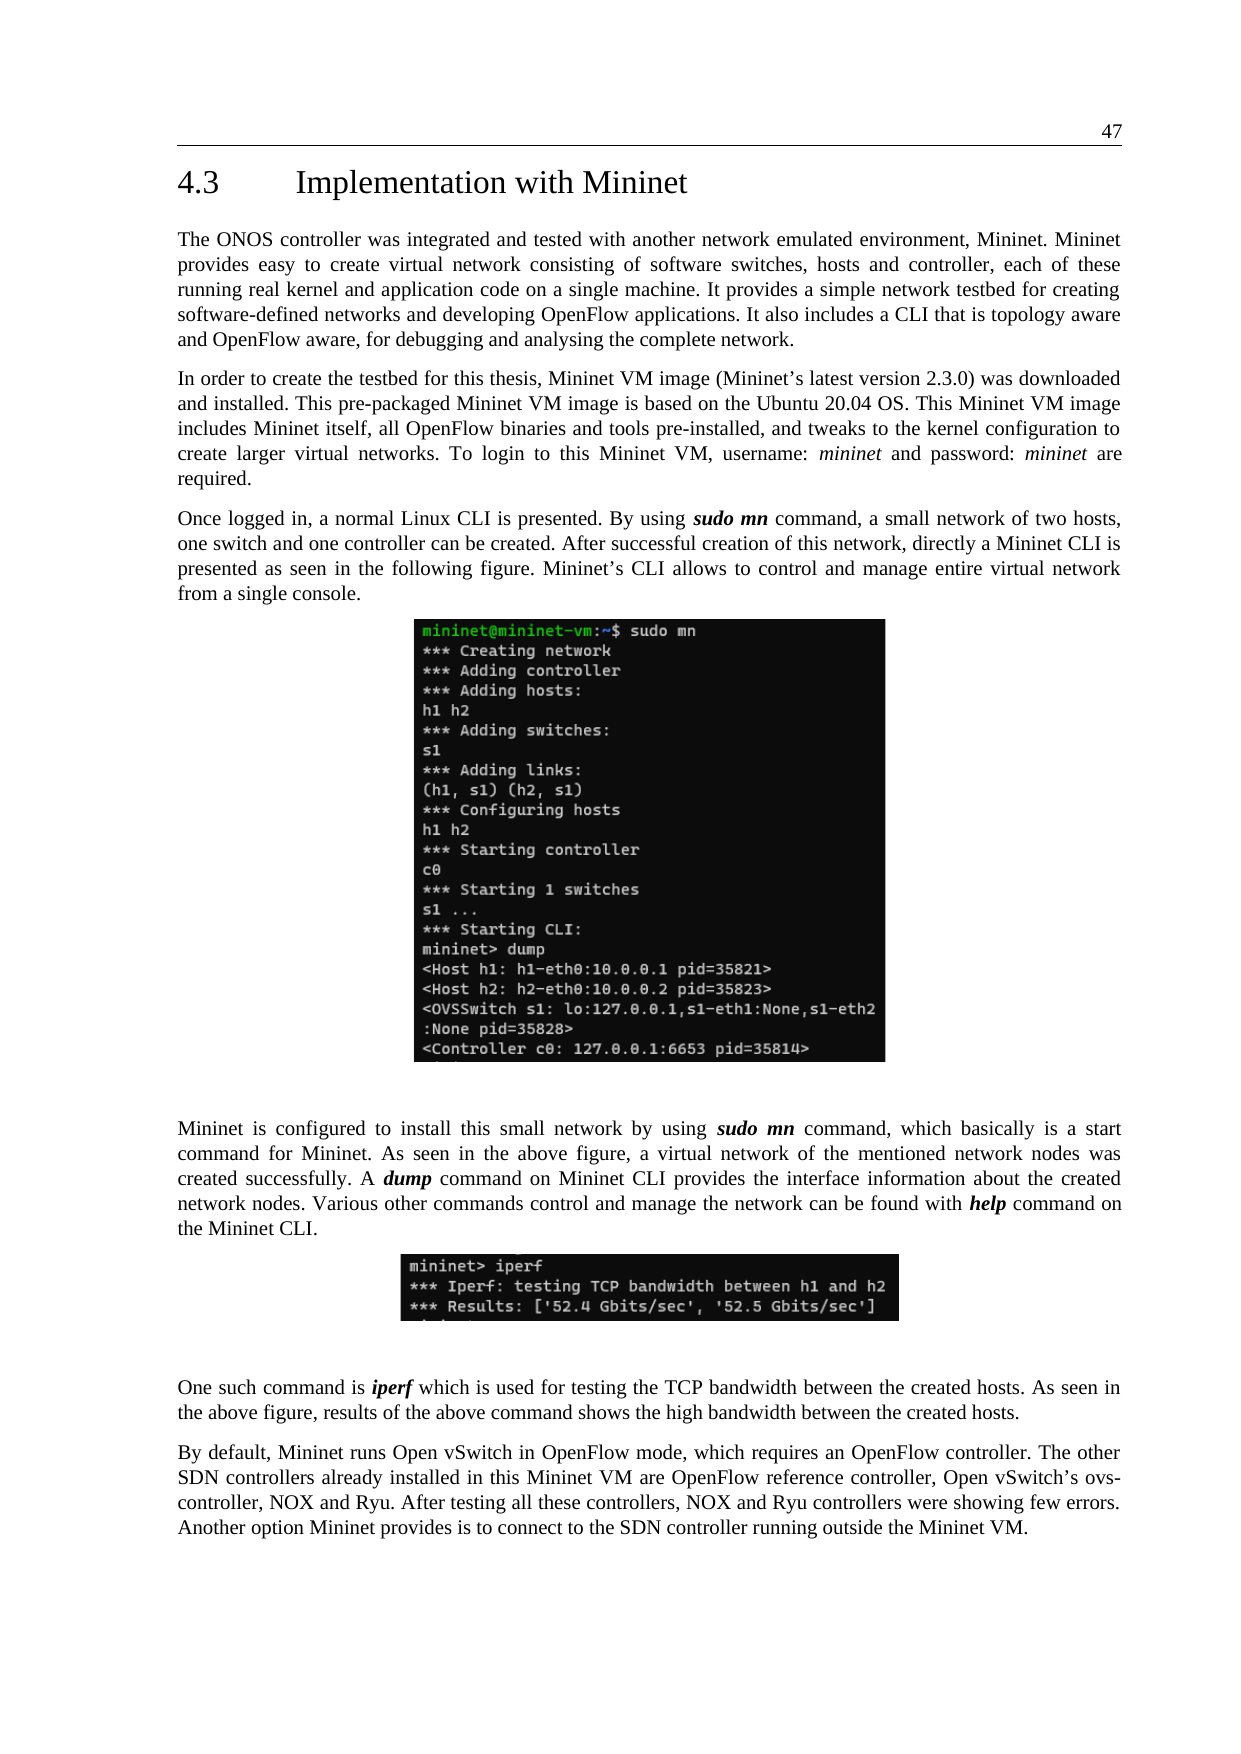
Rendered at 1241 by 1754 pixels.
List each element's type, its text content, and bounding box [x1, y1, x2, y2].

text The ONOS controller was integrated and tested with another network emulated environment, Mininet. Mininet provides easy to create virtual network consisting of software switches, hosts and controller, each of these running real kernel and application code on a single machine. It provides a simple network testbed for creating software-defined networks and developing OpenFlow applications. It also includes a CLI that is topology aware and OpenFlow aware, for debugging and analysing the complete network. [177, 226, 1122, 351]
picture [413, 619, 886, 1062]
text Mininet is configured to install this small network by using sudo mn command, which basically is a start command for Mininet. As seen in the above figure, a virtual network of the mentioned network nodes was created successfully. A dump command on Mininet CLI provides the interface information about the created network nodes. Various other commands control and manage the network can be found with help command on the Mininet CLI. [177, 1115, 1122, 1240]
text Once logged in, a normal Linux CLI is presented. By using sudo mn command, a small network of two hosts, one switch and one controller can be created. After successful creation of this network, directly a Mininet CLI is presented as seen in the following figure. Mininet’s CLI allows to control and manage entire virtual network from a single console. [177, 505, 1122, 605]
text One such command is iperf which is used for testing the TCP bandwidth between the created hosts. As seen in the above figure, results of the above command shows the high bandwidth between the created hosts. [177, 1374, 1122, 1424]
picture [400, 1254, 899, 1321]
text By default, Mininet runs Open vSwitch in OpenFlow mode, which requires an OpenFlow controller. The other SDN controllers already installed in this Mininet VM are OpenFlow reference controller, Open vSwitch’s ovs-controller, NOX and Ryu. After testing all these controllers, NOX and Ryu controllers were showing few errors. Another option Mininet provides is to connect to the SDN controller running outside the Mininet VM. [177, 1439, 1122, 1539]
subtitle Implementation with Mininet [177, 161, 1122, 201]
text In order to create the testbed for this thesis, Mininet VM image (Mininet’s latest version 2.3.0) was downloaded and installed. This pre-packaged Mininet VM image is based on the Ubuntu 20.04 OS. This Mininet VM image includes Mininet itself, all OpenFlow binaries and tools pre-installed, and tweaks to the kernel configuration to create larger virtual networks. To login to this Mininet VM, username: mininet and password: mininet are required. [177, 365, 1122, 490]
